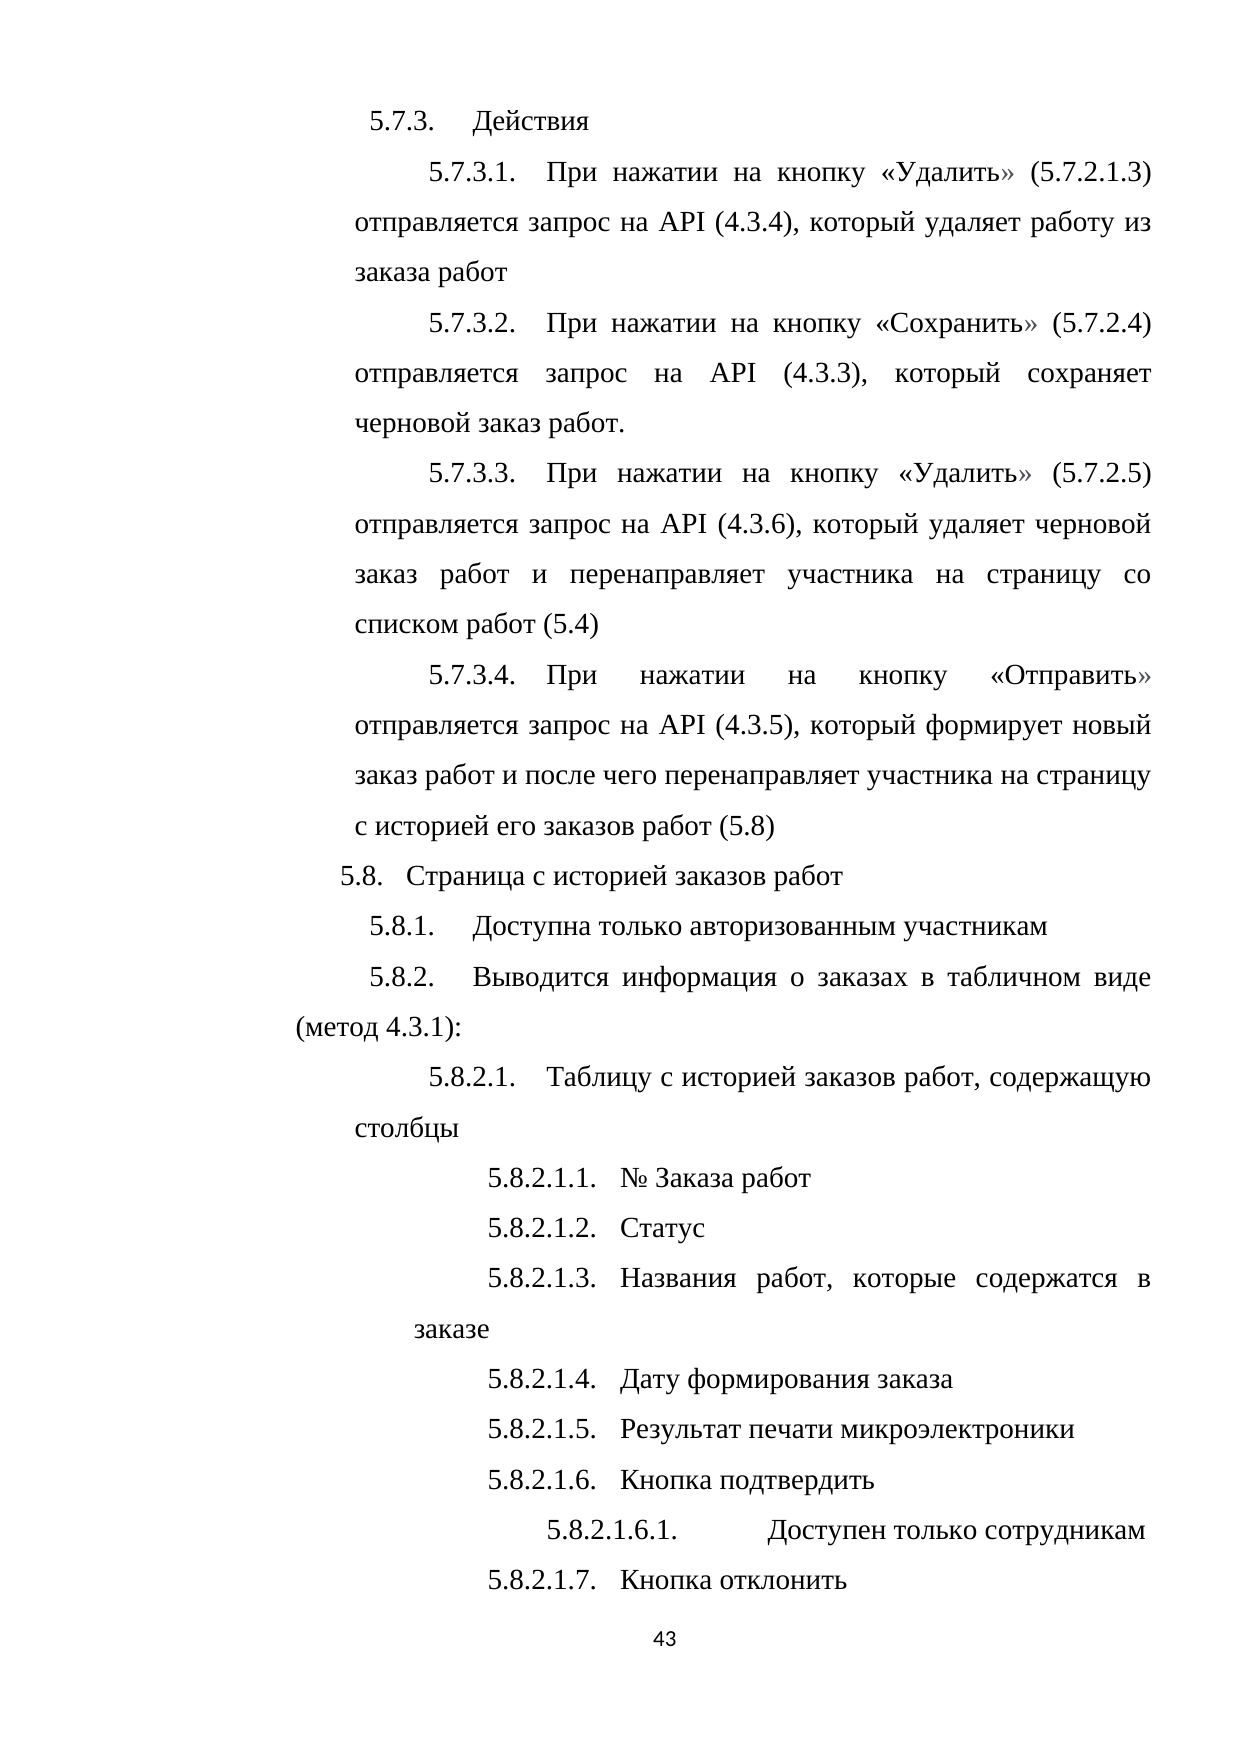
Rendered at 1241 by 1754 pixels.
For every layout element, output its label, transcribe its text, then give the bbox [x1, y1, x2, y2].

list Доступна только авторизованным участникам [295, 908, 1152, 942]
list При нажатии на кнопку «Удалить» (5.7.2.1.3) отправляется запрос на API (4.3.4), который удаляет работу из заказа работ [354, 154, 1152, 288]
list Доступен только сотрудникам [472, 1512, 1152, 1546]
list Выводится информация о заказах в табличном виде (метод 4.3.1): [295, 959, 1152, 1043]
list Названия работ, которые содержатся в заказе [413, 1261, 1152, 1344]
list При нажатии на кнопку «Отправить» отправляется запрос на API (4.3.5), который формирует новый заказ работ и после чего перенаправляет участника на страницу с историей его заказов работ (5.8) [354, 657, 1152, 841]
list Дату формирования заказа [413, 1361, 1152, 1395]
list № Заказа работ [413, 1160, 1152, 1193]
list При нажатии на кнопку «Удалить» (5.7.2.5) отправляется запрос на API (4.3.6), который удаляет черновой заказ работ и перенаправляет участника на страницу со списком работ (5.4) [354, 456, 1152, 640]
list Кнопка отклонить [413, 1562, 1152, 1596]
list Действия [295, 103, 1152, 137]
list Статус [413, 1210, 1152, 1244]
list При нажатии на кнопку «Сохранить» (5.7.2.4) отправляется запрос на API (4.3.3), который сохраняет черновой заказ работ. [354, 305, 1152, 439]
list Результат печати микроэлектроники [413, 1412, 1152, 1445]
list Страница с историей заказов работ [266, 858, 1152, 892]
list Кнопка подтвердить [413, 1462, 1152, 1495]
list Таблицу с историей заказов работ, содержащую столбцы [354, 1059, 1152, 1143]
